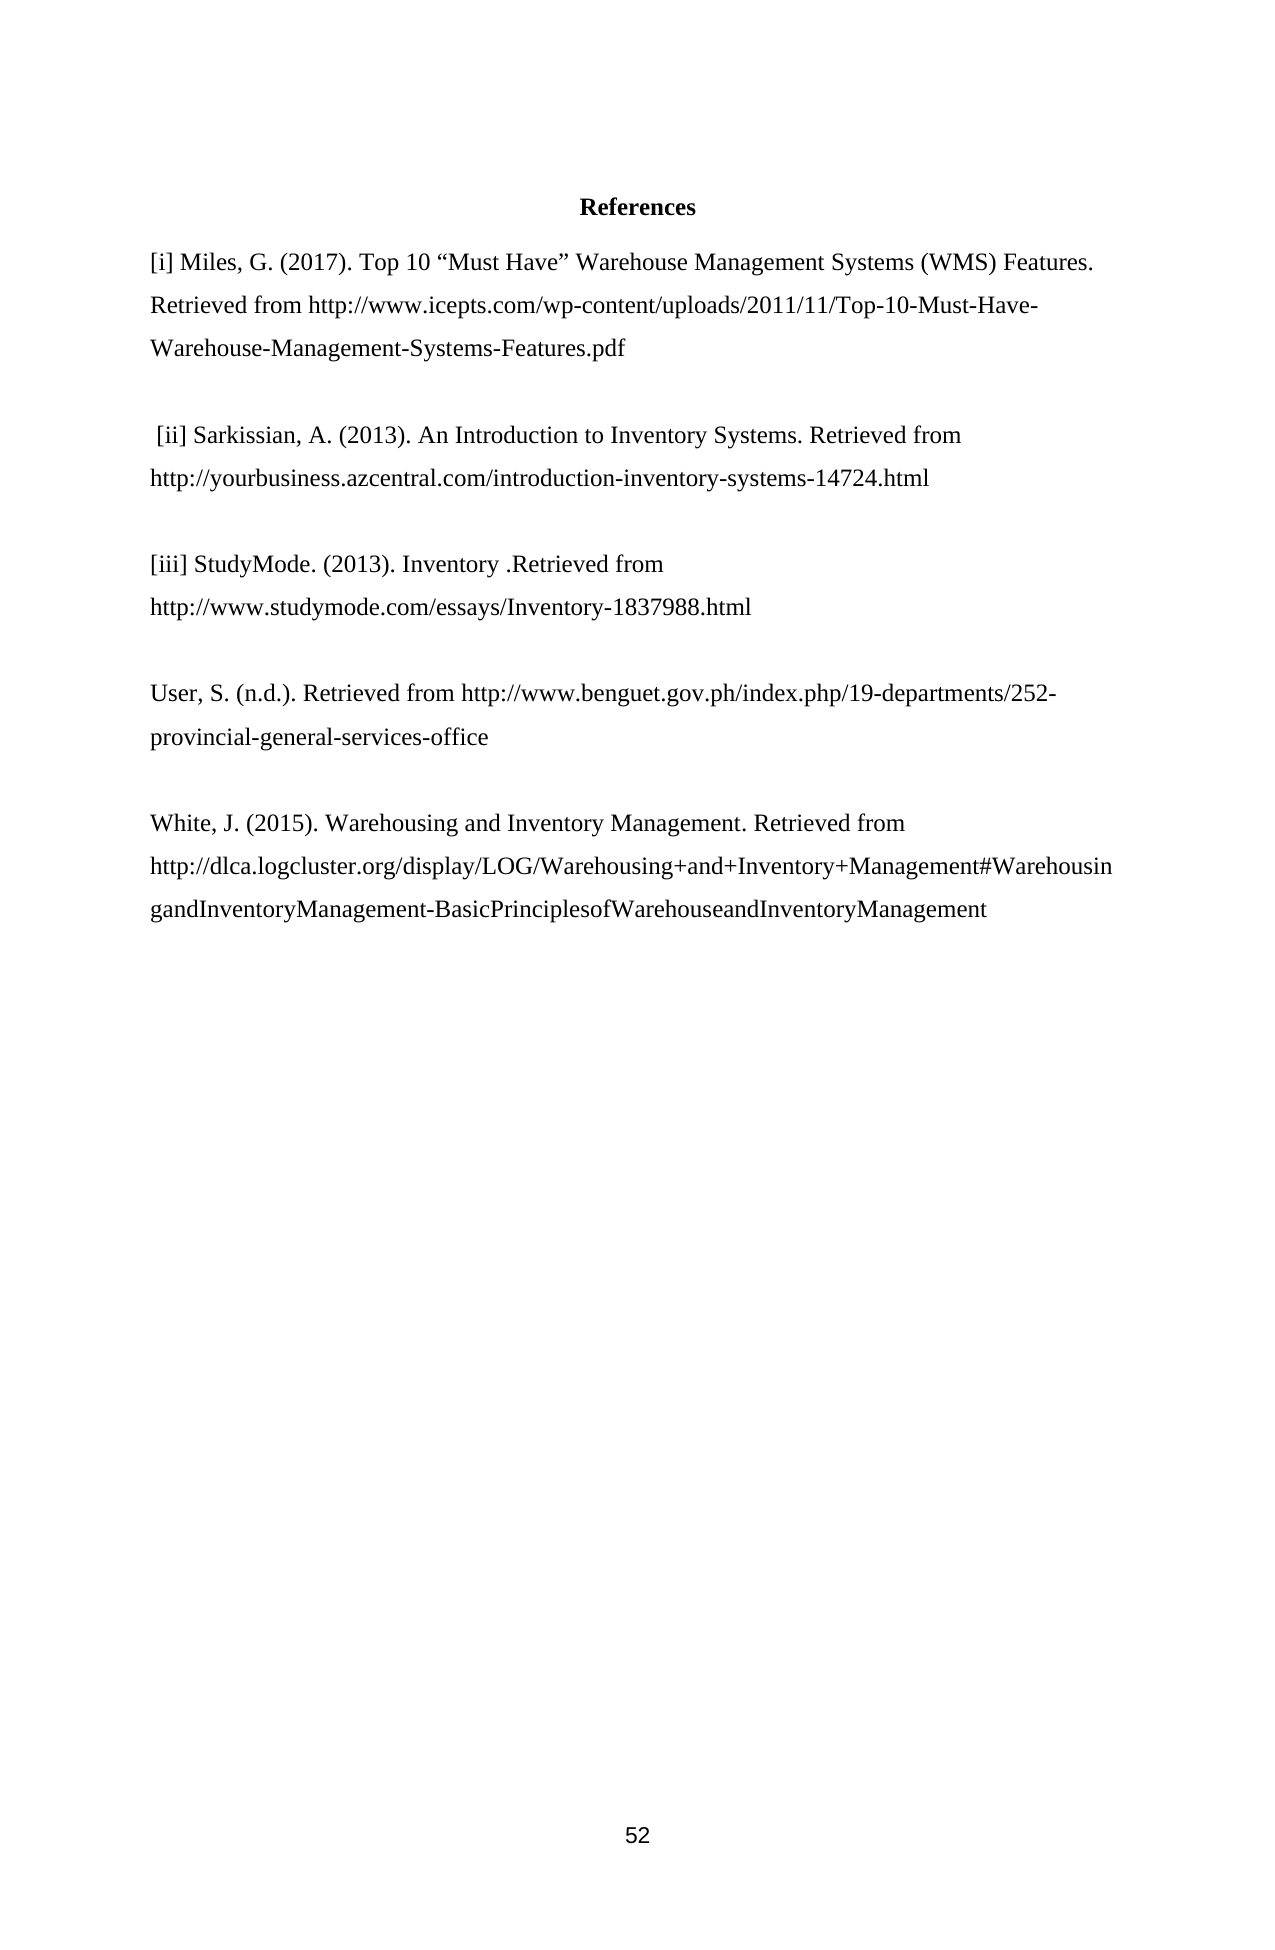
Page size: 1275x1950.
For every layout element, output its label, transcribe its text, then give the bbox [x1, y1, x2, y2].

text [i] Miles, G. (2017). Top 10 “Must Have” Warehouse Management Systems (WMS) Features. Retrieved from http://www.icepts.com/wp-content/uploads/2011/11/Top-10-Must-Have-Warehouse-Management-Systems-Features.pdf [150, 247, 1125, 362]
text [ii] Sarkissian, A. (2013). An Introduction to Inventory Systems. Retrieved from http://yourbusiness.azcentral.com/introduction-inventory-systems-14724.html [150, 420, 1125, 492]
text User, S. (n.d.). Retrieved from http://www.benguet.gov.ph/index.php/19-departments/252-provincial-general-services-office [150, 678, 1125, 750]
subtitle References [150, 192, 1125, 220]
text [iii] StudyMode. (2013). Inventory .Retrieved from http://www.studymode.com/essays/Inventory-1837988.html [150, 549, 1125, 621]
text White, J. (2015). Warehousing and Inventory Management. Retrieved from http://dlca.logcluster.org/display/LOG/Warehousing+and+Inventory+Management#WarehousingandInventoryManagement-BasicPrinciplesofWarehouseandInventoryManagement [150, 808, 1125, 923]
